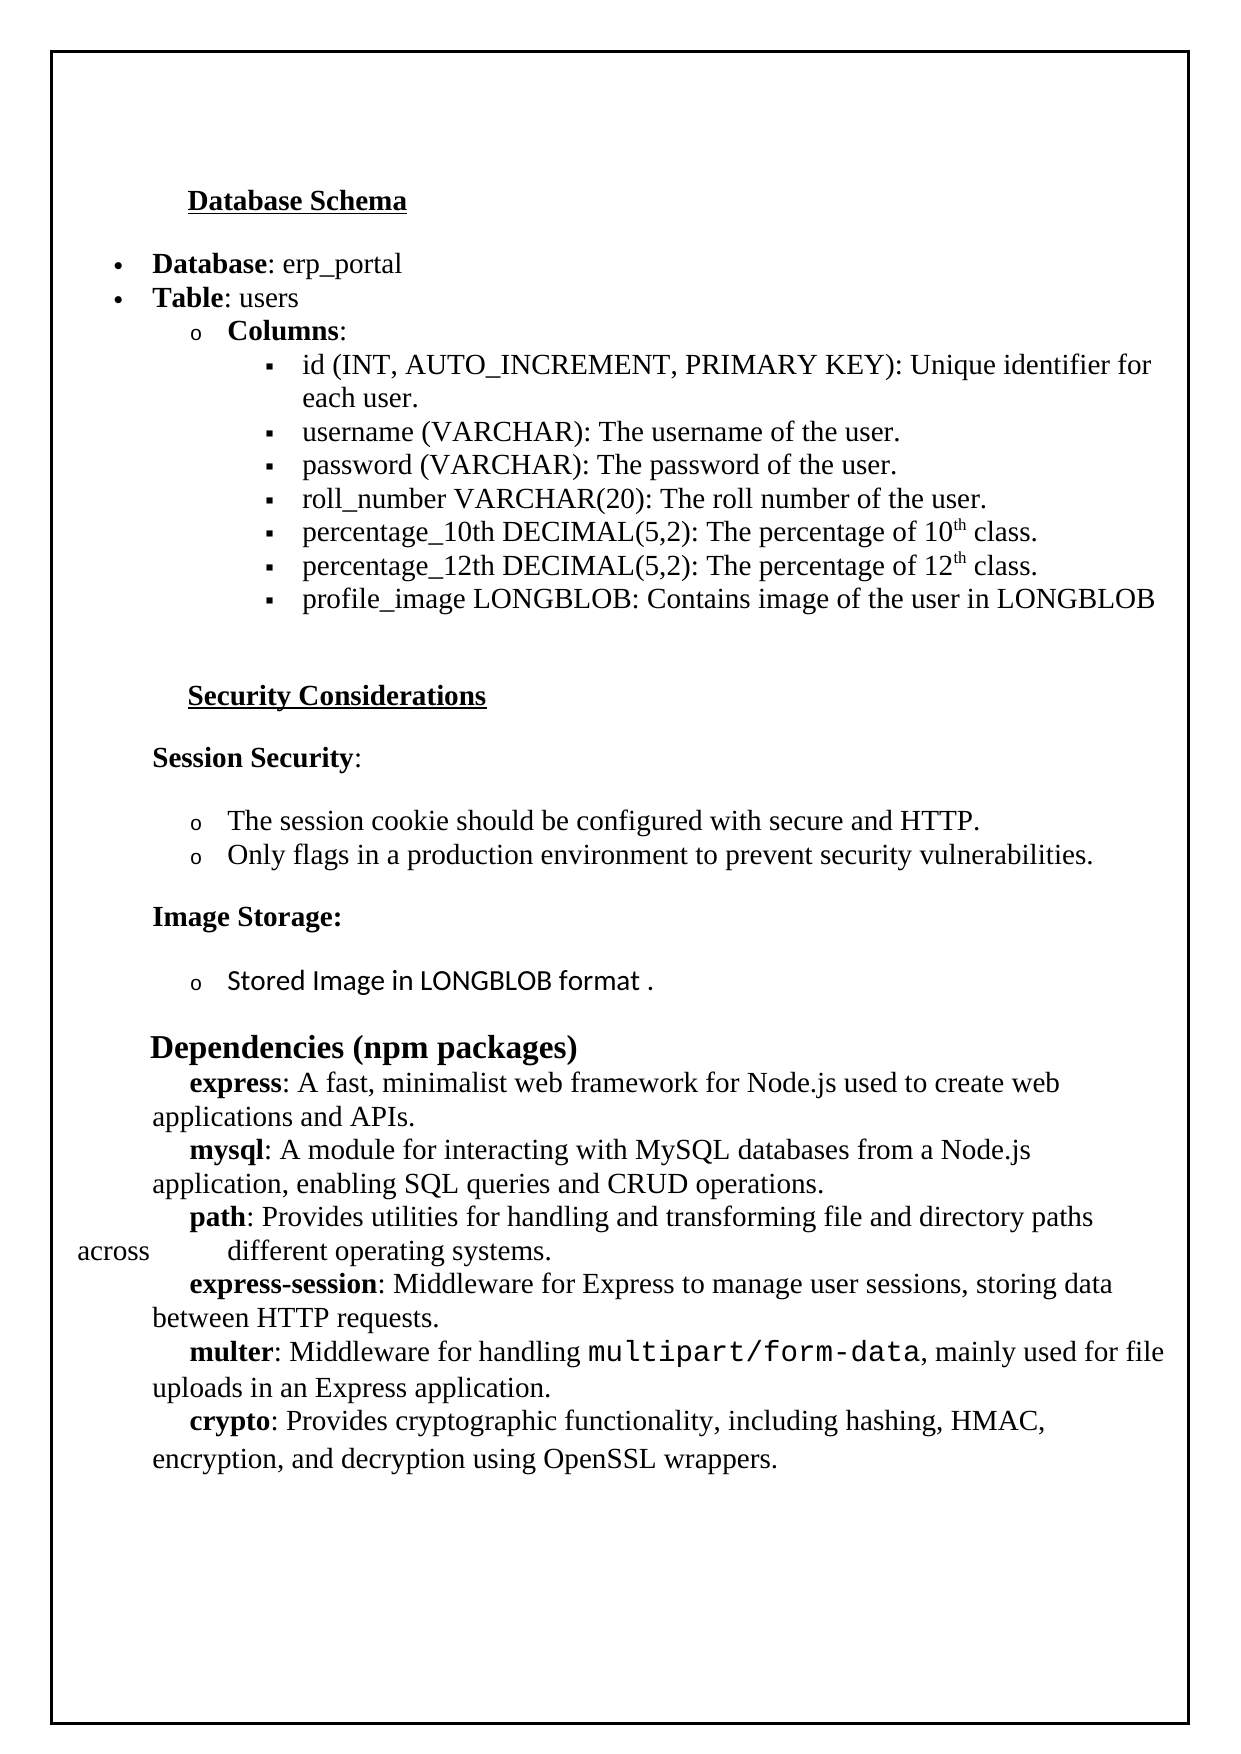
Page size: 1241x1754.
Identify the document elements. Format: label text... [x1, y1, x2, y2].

list Table: users [114, 280, 1165, 313]
list Database: erp_portal [114, 246, 1165, 280]
list password (VARCHAR): The password of the user. [264, 447, 1165, 481]
list Only flags in a production environment to prevent security vulnerabilities. [189, 837, 1165, 870]
text  multer: Middleware for handling multipart/form-data, mainly used for file uploads in an Express application. [77, 1334, 1165, 1403]
list Columns: [189, 313, 1165, 347]
text  express-session: Middleware for Express to manage user sessions, storing data between HTTP requests. [77, 1267, 1165, 1334]
list percentage_12th DECIMAL(5,2): The percentage of 12th class. [264, 548, 1165, 582]
text  mysql: A module for interacting with MySQL databases from a Node.js application, enabling SQL queries and CRUD operations. [77, 1132, 1165, 1199]
list roll_number VARCHAR(20): The roll number of the user. [264, 481, 1165, 514]
text  crypto: Provides cryptographic functionality, including hashing, HMAC, encryption, and decryption using OpenSSL wrappers. [77, 1403, 1165, 1475]
text  path: Provides utilities for handling and transforming file and directory paths across different operating systems. [77, 1199, 1165, 1267]
text Session Security: [152, 741, 1165, 774]
text  express: A fast, minimalist web framework for Node.js used to create web applications and APIs. [77, 1065, 1165, 1132]
subtitle Dependencies (npm packages) [150, 1027, 1165, 1065]
subtitle Database Schema [187, 183, 1165, 217]
list username (VARCHAR): The username of the user. [264, 414, 1165, 447]
list percentage_10th DECIMAL(5,2): The percentage of 10th class. [264, 514, 1165, 548]
list Stored Image in LONGBLOB format . [189, 962, 1165, 998]
list id (INT, AUTO_INCREMENT, PRIMARY KEY): Unique identifier for each user. [264, 347, 1165, 414]
text Image Storage: [152, 899, 1165, 933]
list The session cookie should be configured with secure and HTTP. [189, 803, 1165, 837]
subtitle Security Considerations [187, 678, 1165, 711]
list profile_image LONGBLOB: Contains image of the user in LONGBLOB [264, 582, 1165, 615]
